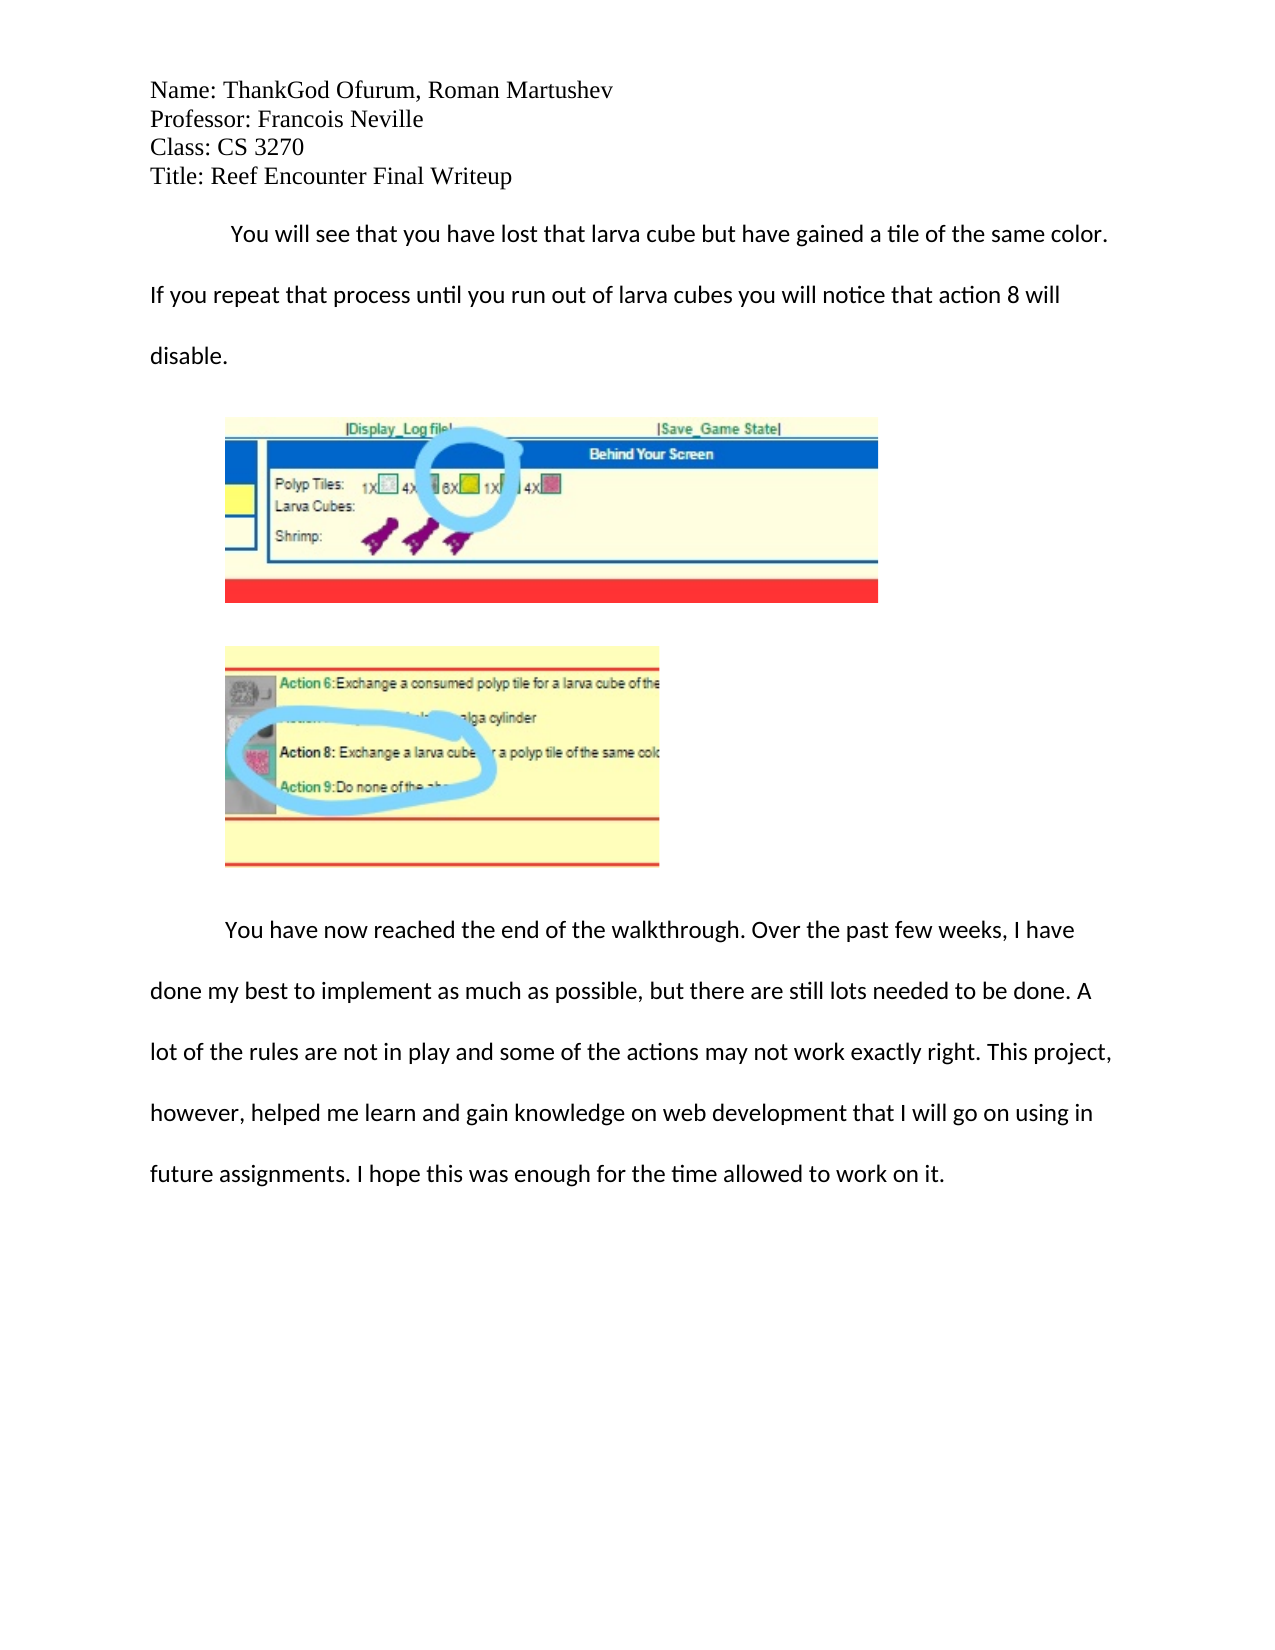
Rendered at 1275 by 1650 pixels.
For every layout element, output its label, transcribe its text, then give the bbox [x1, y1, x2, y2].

picture [225, 646, 660, 868]
text You have now reached the end of the walkthrough. Over the past few weeks, I have done my best to implement as much as possible, but there are still lots needed to be done. A lot of the rules are not in play and some of the actions may not work exactly right. This project, however, helped me learn and gain knowledge on web development that I will go on using in future assignments. I hope this was enough for the time allowed to work on it. [150, 914, 1125, 1189]
text You will see that you have lost that larva cube but have gained a tile of the same color. If you repeat that process until you run out of larva cubes you will notice that action 8 will disable. [150, 218, 1125, 371]
picture [225, 417, 879, 603]
